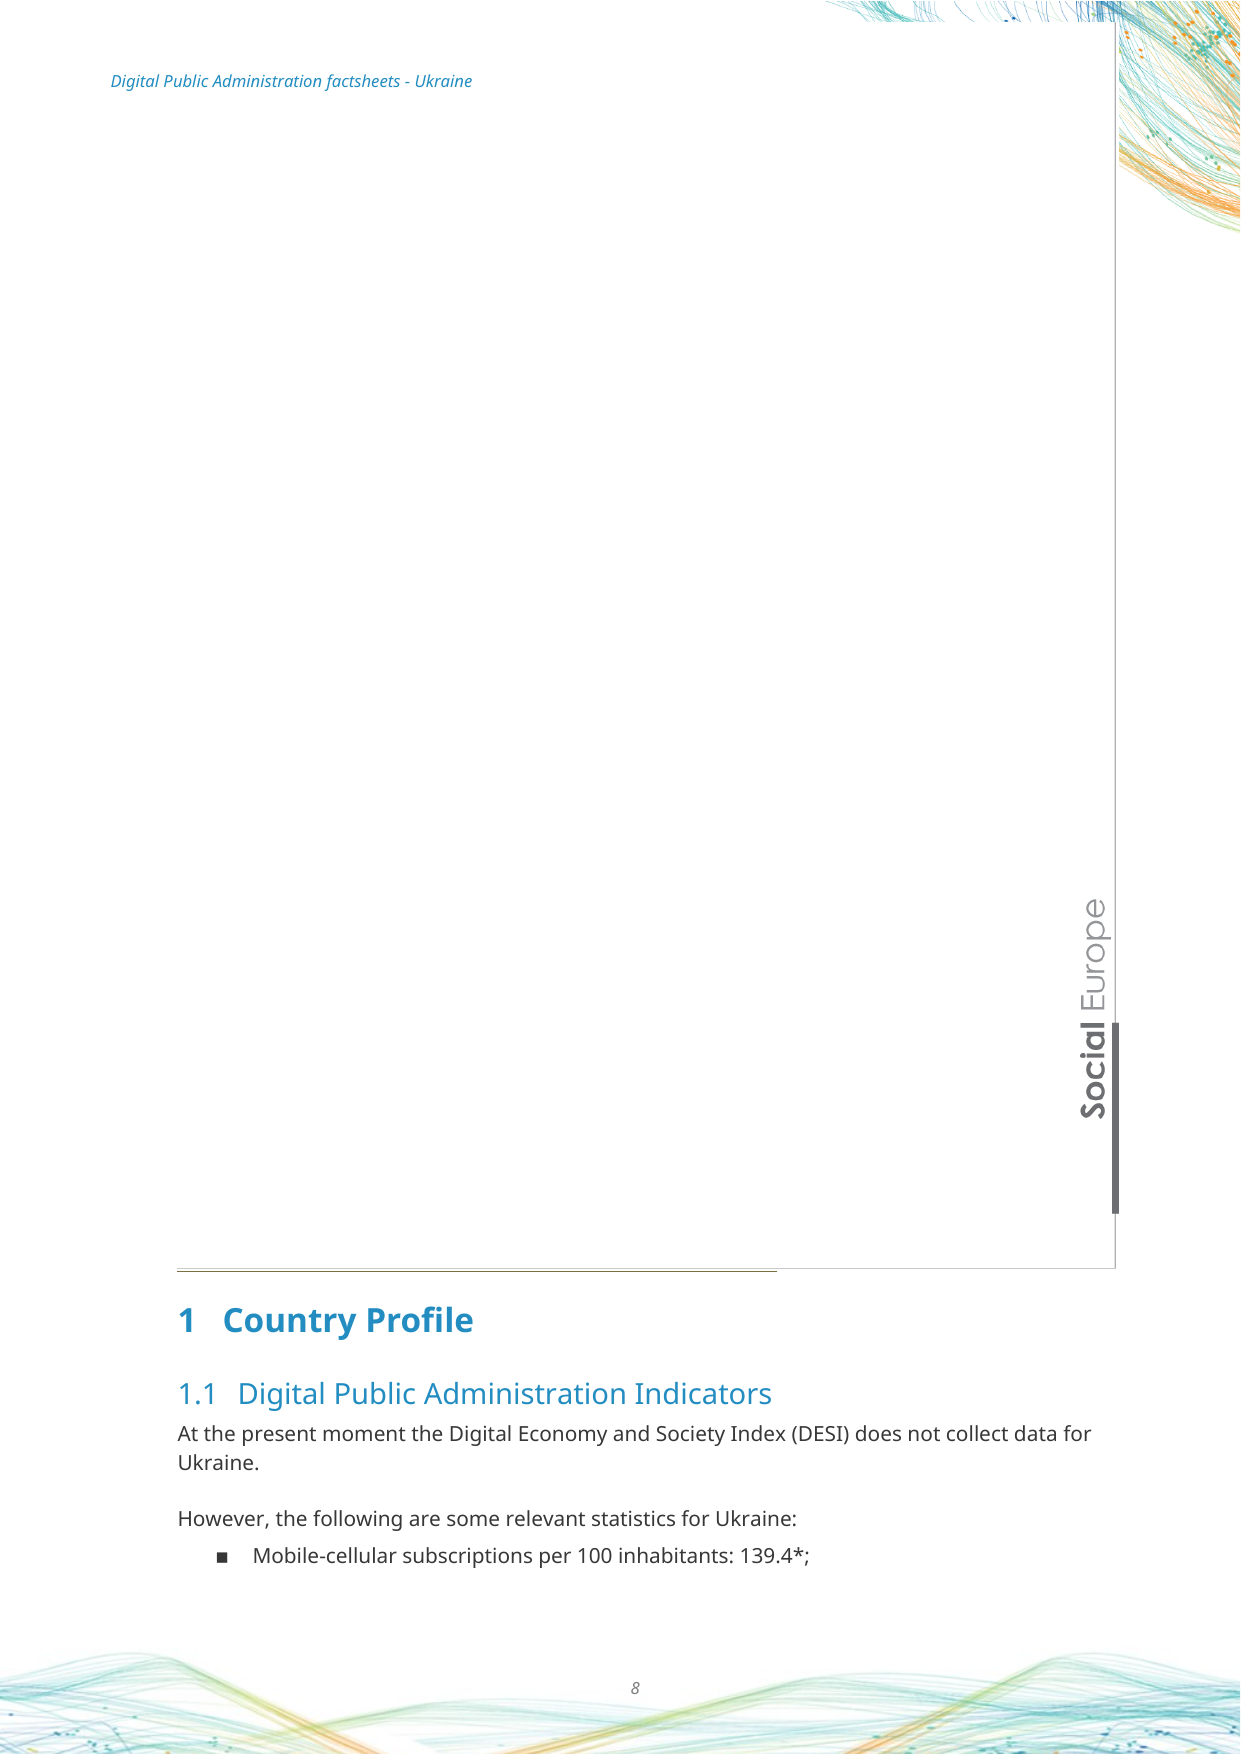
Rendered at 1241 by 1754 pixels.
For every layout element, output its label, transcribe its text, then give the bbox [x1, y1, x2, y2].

subtitle Digital Public Administration Indicators [177, 1373, 1092, 1413]
picture [0, 1628, 1241, 1754]
text At the present moment the Digital Economy and Society Index (DESI) does not collect data for Ukraine. [177, 1419, 1092, 1476]
list Mobile-cellular subscriptions per 100 inhabitants: 139.4*; [215, 1533, 1092, 1576]
subtitle Country Profile [177, 1297, 1092, 1342]
picture [177, 1, 1241, 1269]
text However, the following are some relevant statistics for Ukraine: [177, 1504, 1092, 1533]
